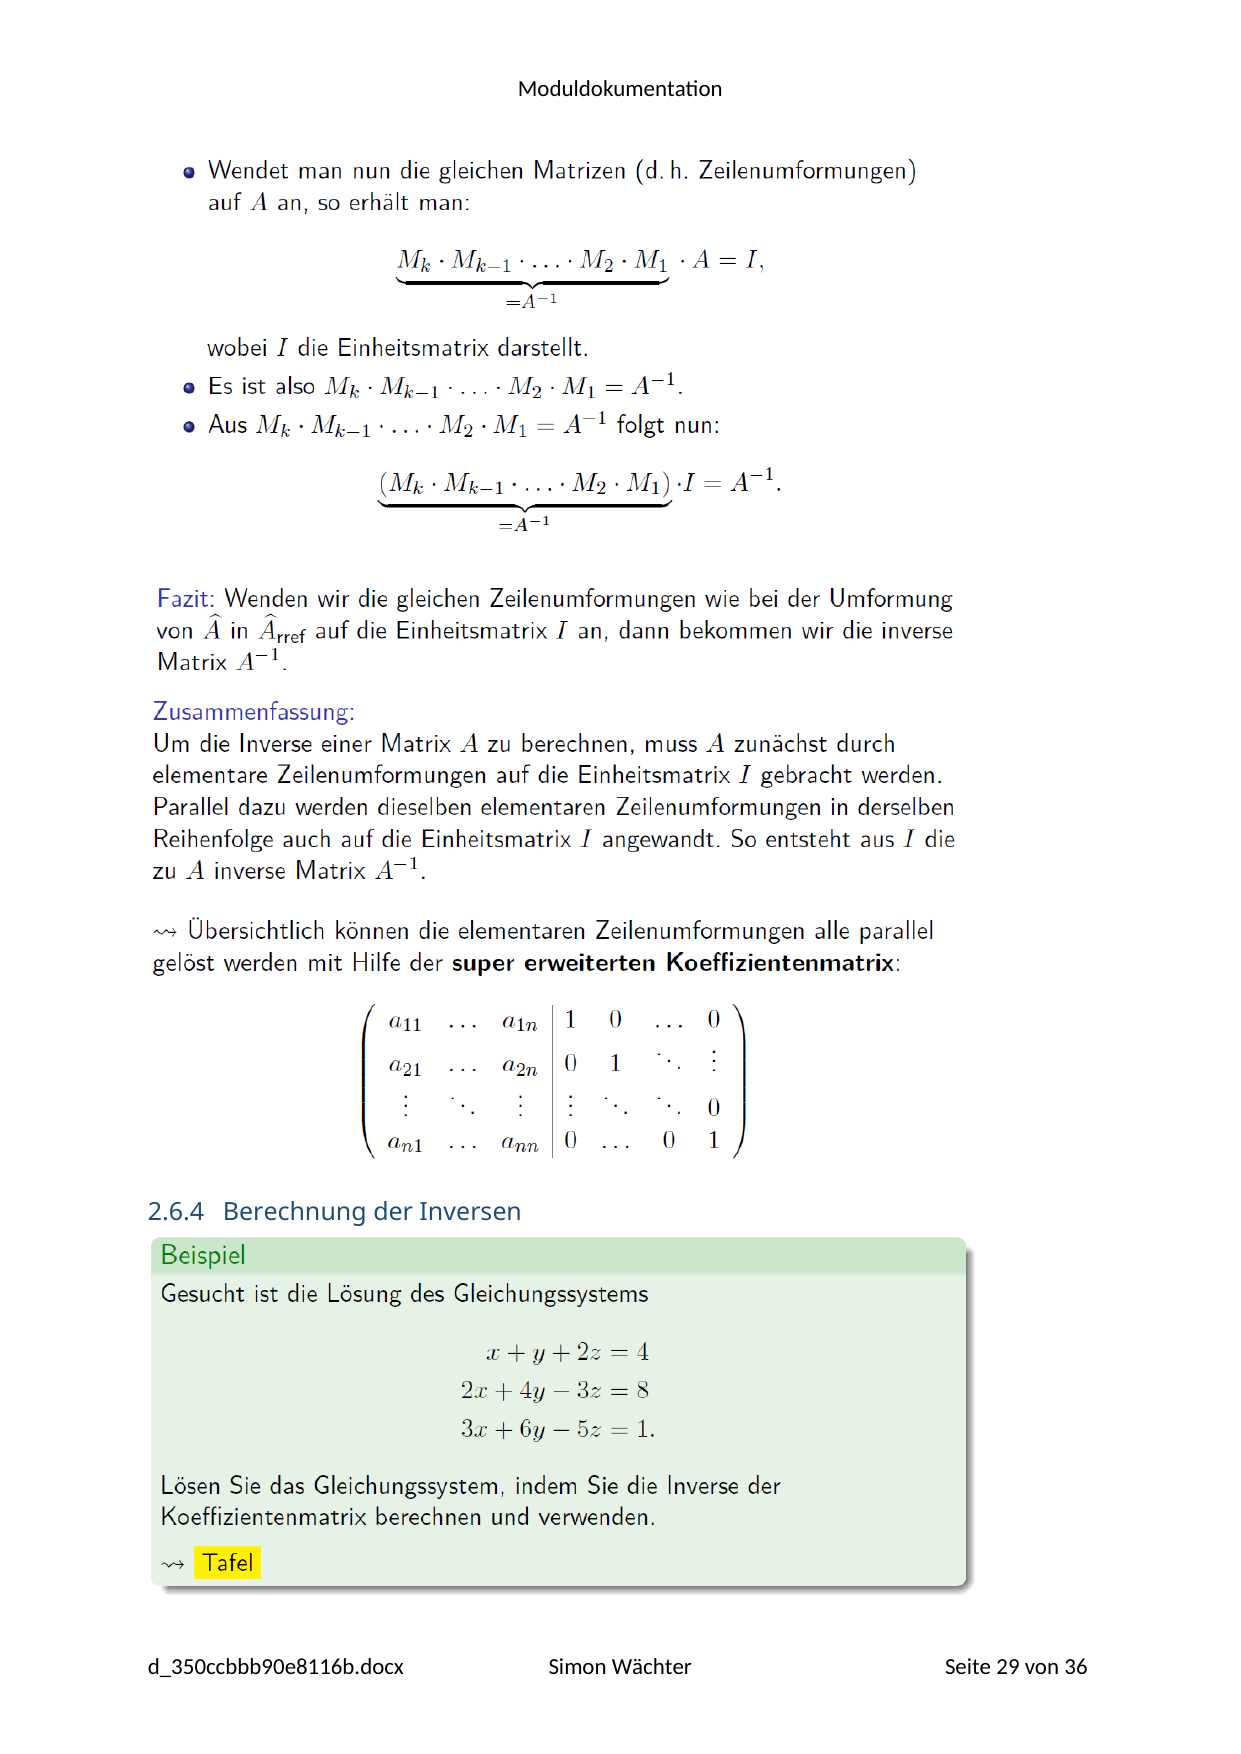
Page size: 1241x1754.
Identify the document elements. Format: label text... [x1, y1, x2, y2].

subtitle Berechnung der Inversen [148, 1193, 1093, 1227]
picture [147, 147, 960, 675]
picture [147, 1230, 978, 1600]
picture [147, 693, 963, 1175]
